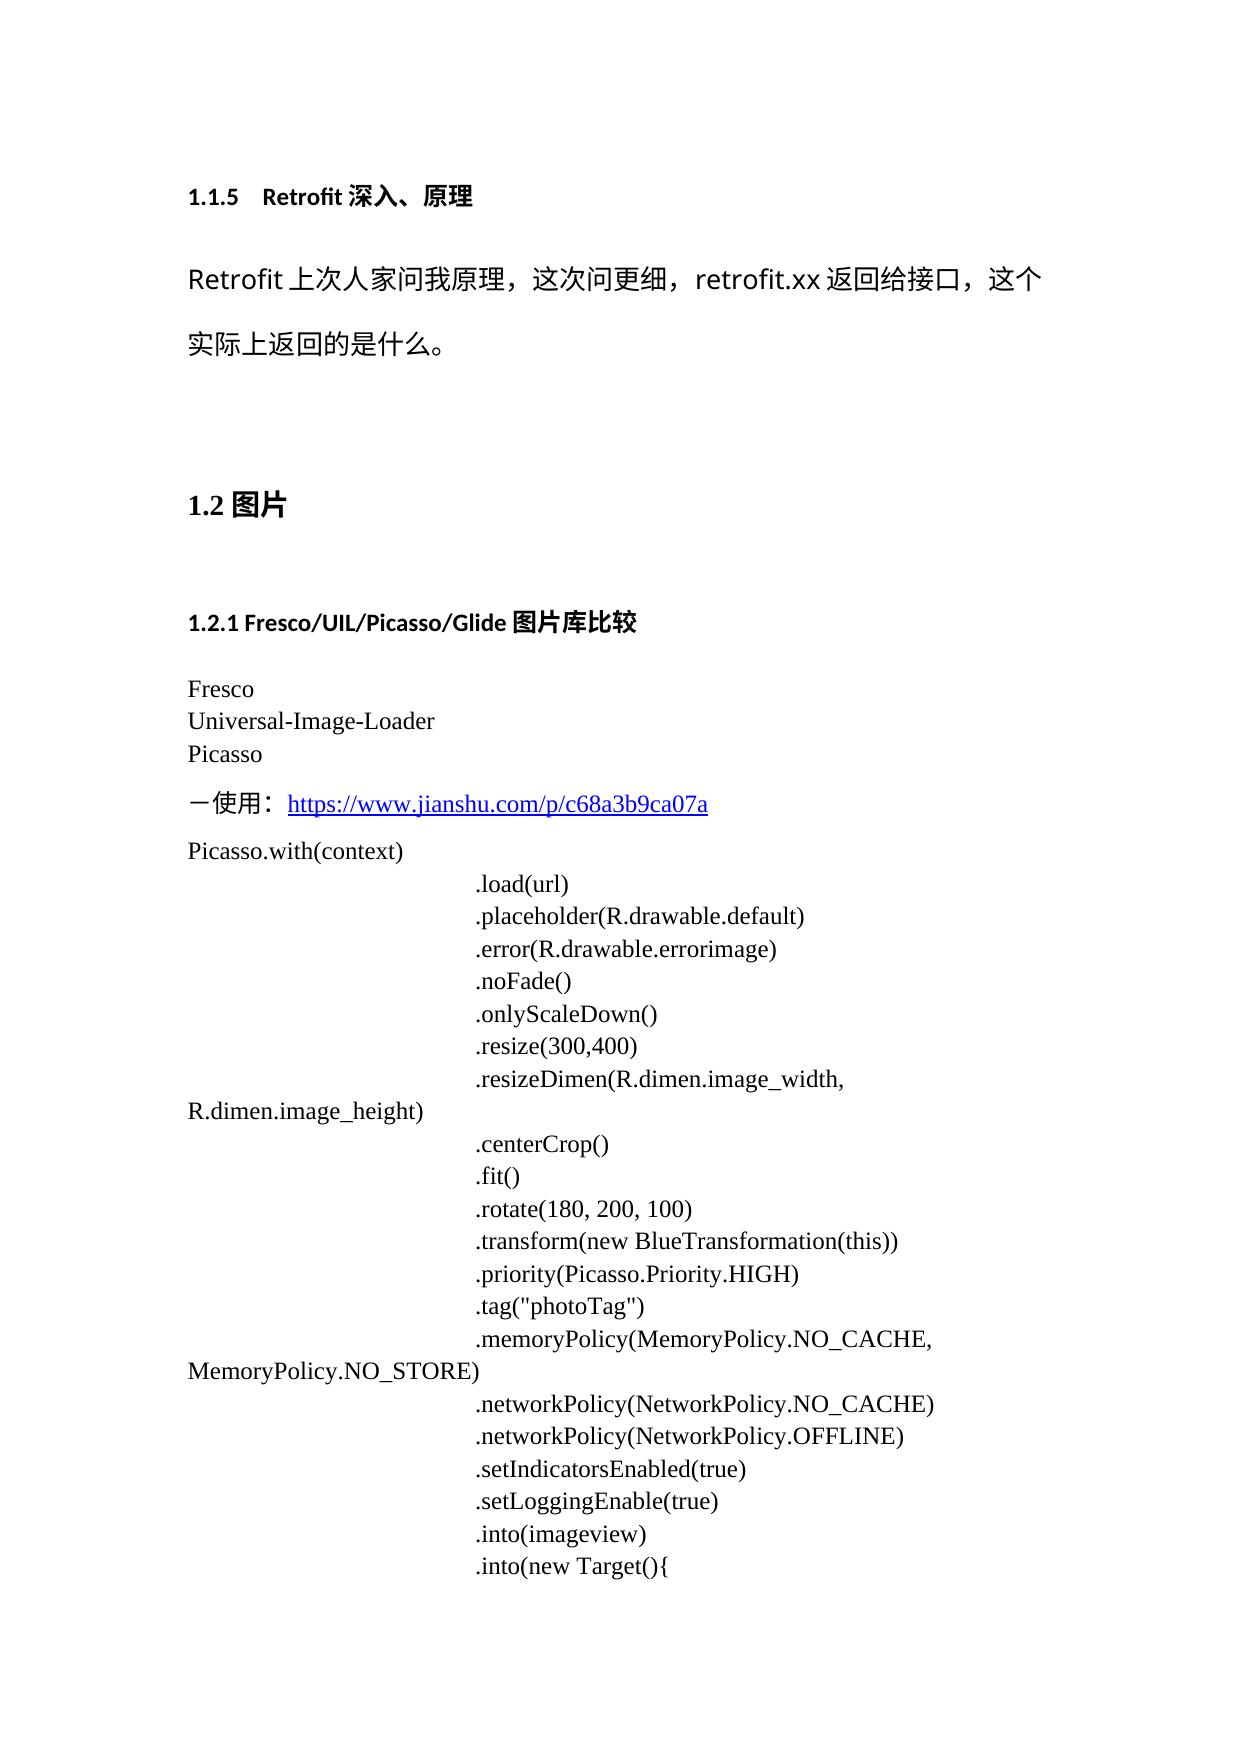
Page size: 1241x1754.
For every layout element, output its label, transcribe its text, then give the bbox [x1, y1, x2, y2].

text .networkPolicy(NetworkPolicy.NO_CACHE) [187, 1387, 1053, 1419]
text Retrofit上次人家问我原理，这次问更细，retrofit.xx返回给接口，这个实际上返回的是什么。 [187, 246, 1053, 376]
text .onlyScaleDown() [187, 997, 1053, 1029]
text .setIndicatorsEnabled(true) [187, 1452, 1053, 1484]
text .fit() [187, 1159, 1053, 1192]
subtitle Retrofit 深入、原理 [187, 162, 1053, 227]
text Fresco [187, 672, 1053, 704]
text .networkPolicy(NetworkPolicy.OFFLINE) [187, 1419, 1053, 1452]
text .placeholder(R.drawable.default) [187, 899, 1053, 932]
text .noFade() [187, 964, 1053, 997]
text .rotate(180, 200, 100) [187, 1192, 1053, 1224]
text .error(R.drawable.errorimage) [187, 932, 1053, 964]
text Picasso [187, 737, 1053, 769]
text .transform(new BlueTransformation(this)) [187, 1224, 1053, 1257]
text .setLoggingEnable(true) [187, 1484, 1053, 1517]
text .into(imageview) [187, 1517, 1053, 1549]
subtitle 1.2.1 Fresco/UIL/Picasso/Glide图片库比较 [187, 588, 1053, 653]
text .into(new Target(){ [187, 1549, 1053, 1582]
text .priority(Picasso.Priority.HIGH) [187, 1257, 1053, 1289]
subtitle 1.2 图片 [187, 470, 1053, 535]
text －使用：https://www.jianshu.com/p/c68a3b9ca07a [187, 769, 1053, 834]
text Universal-Image-Loader [187, 704, 1053, 737]
text .resize(300,400) [187, 1029, 1053, 1062]
text .resizeDimen(R.dimen.image_width, R.dimen.image_height) [187, 1062, 1053, 1127]
text Picasso.with(context) [187, 834, 1053, 867]
text .load(url) [187, 867, 1053, 899]
text .centerCrop() [187, 1127, 1053, 1159]
text .memoryPolicy(MemoryPolicy.NO_CACHE, MemoryPolicy.NO_STORE) [187, 1322, 1053, 1387]
text .tag("photoTag") [187, 1289, 1053, 1322]
